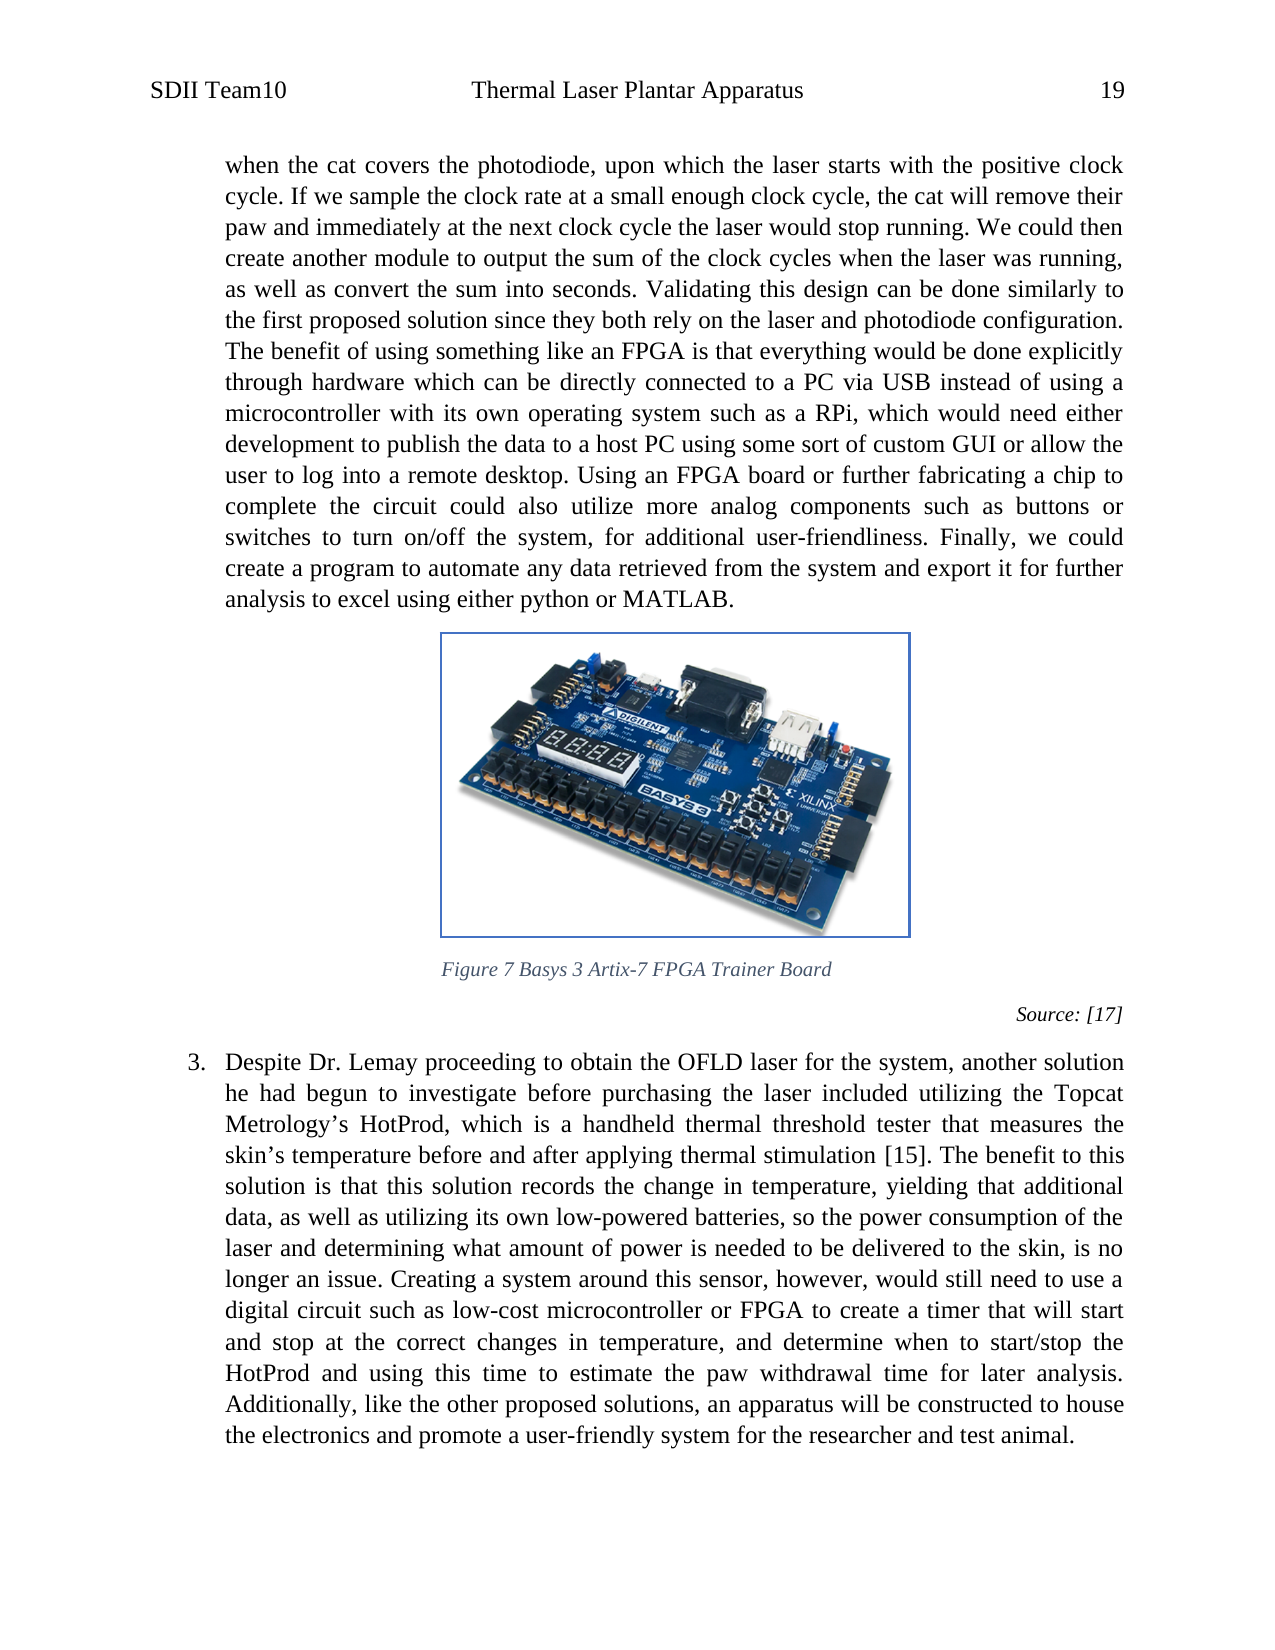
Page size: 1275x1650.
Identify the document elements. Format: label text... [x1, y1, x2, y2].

text Source: [17] [825, 1002, 1125, 1026]
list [187, 150, 1125, 613]
picture [442, 634, 908, 936]
list Despite Dr. Lemay proceeding to obtain the OFLD laser for the system, another solution he had begun to investigate before purchasing the laser included utilizing the Topcat Metrology’s HotProd, which is a handheld thermal threshold tester that measures the skin’s temperature before and after applying thermal stimulation . The benefit to this solution is that this solution records the change in temperature, yielding that additional data, as well as utilizing its own low-powered batteries, so the power consumption of the laser and determining what amount of power is needed to be delivered to the skin, is no longer an issue. Creating a system around this sensor, however, would still need to use a digital circuit such as low-cost microcontroller or FPGA to create a timer that will start and stop at the correct changes in temperature, and determine when to start/stop the HotProd and using this time to estimate the paw withdrawal time for later analysis. Additionally, like the other proposed solutions, an apparatus will be constructed to house the electronics and promote a user-friendly system for the researcher and test animal. [187, 1047, 1125, 1448]
text Figure 7 Basys 3 Artix-7 FPGA Trainer Board [150, 957, 1125, 981]
